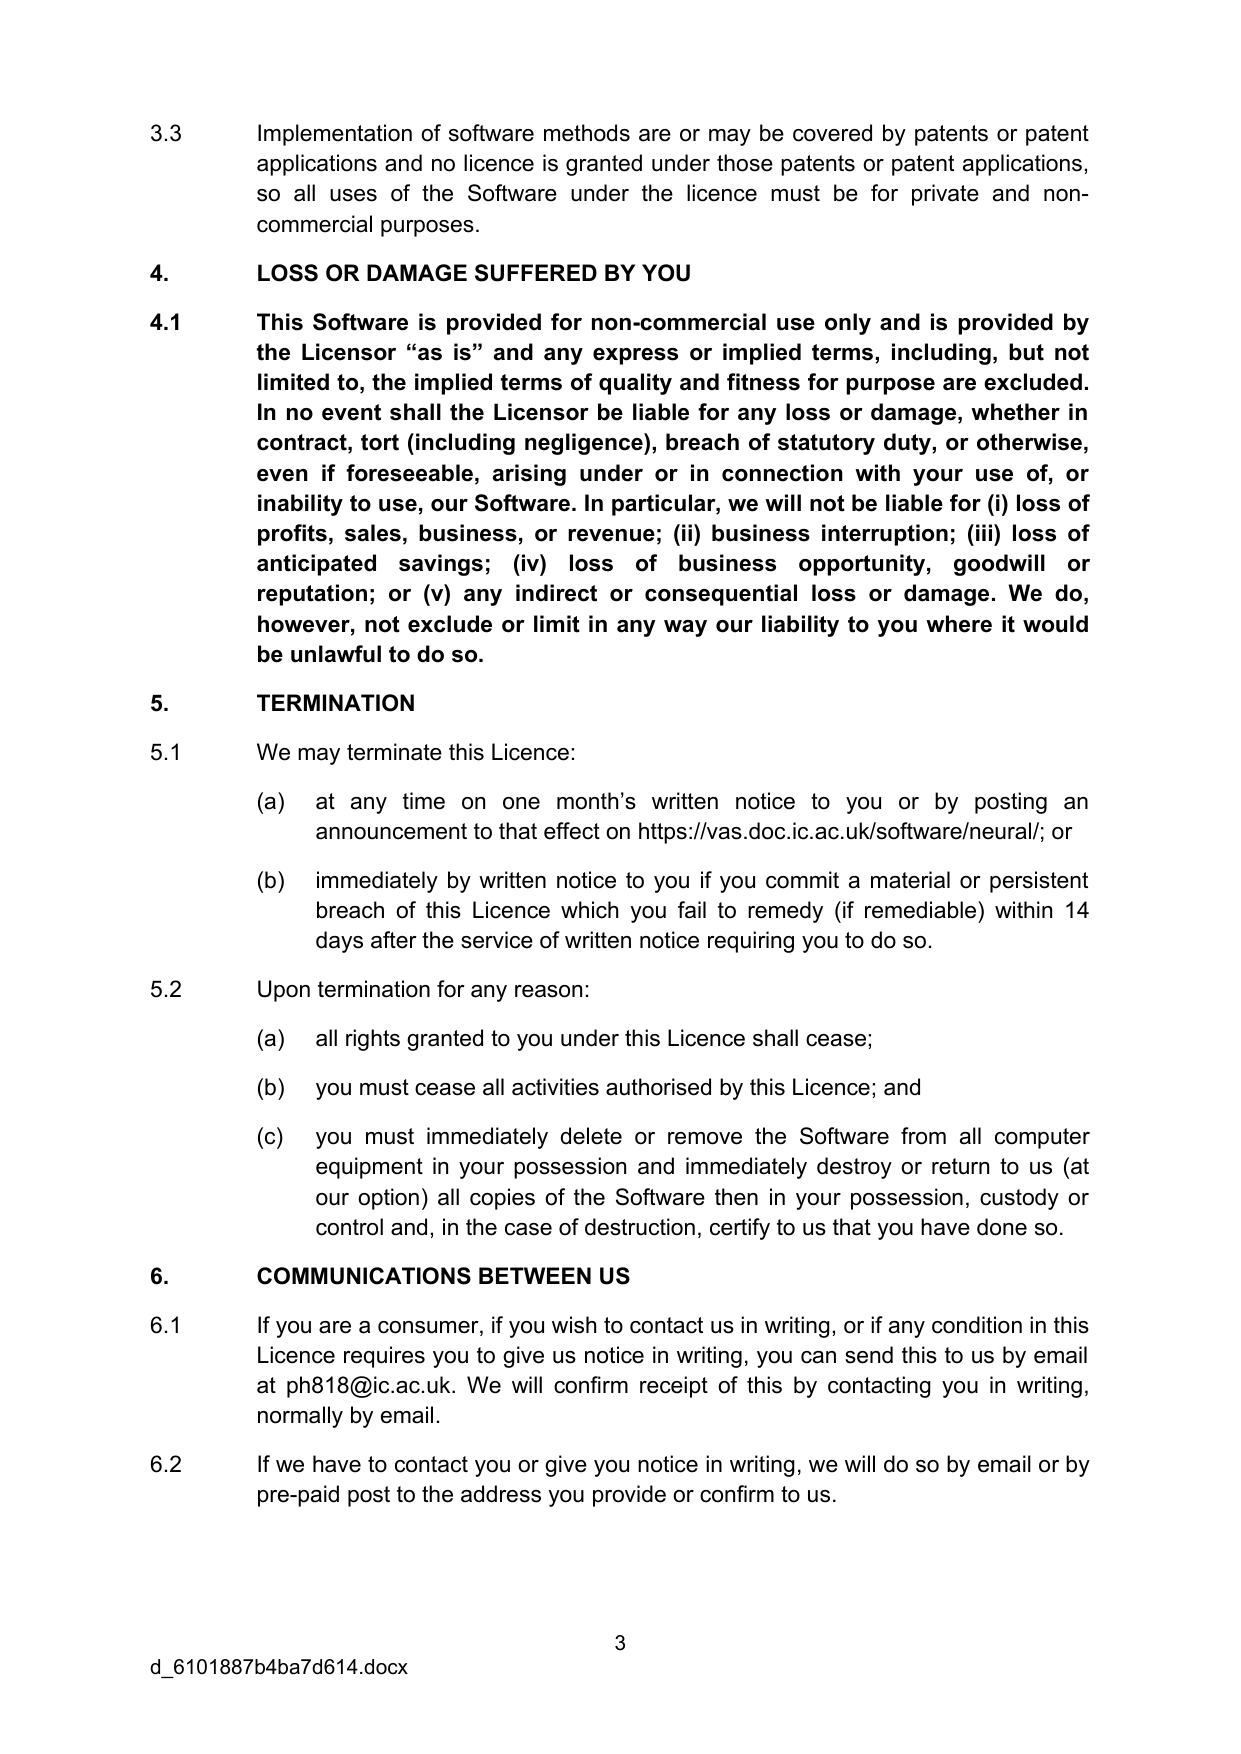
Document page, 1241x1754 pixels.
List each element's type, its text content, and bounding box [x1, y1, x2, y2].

subtitle Implementation of software methods are or may be covered by patents or patent applications and no licence is granted under those patents or patent applications, so all uses of the Software under the licence must be for private and non-commercial purposes. [150, 120, 1090, 237]
subtitle This Software is provided for non-commercial use only and is provided by the Licensor “as is” and any express or implied terms, including, but not limited to, the implied terms of quality and fitness for purpose are excluded. In no event shall the Licensor be liable for any loss or damage, whether in contract, tort (including negligence), breach of statutory duty, or otherwise, even if foreseeable, arising under or in connection with your use of, or inability to use, our Software. In particular, we will not be liable for (i) loss of profits, sales, business, or revenue; (ii) business interruption; (iii) loss of anticipated savings; (iv) loss of business opportunity, goodwill or reputation; or (v) any indirect or consequential loss or damage. We do, however, not exclude or limit in any way our liability to you where it would be unlawful to do so. [150, 308, 1090, 667]
subtitle immediately by written notice to you if you commit a material or persistent breach of this Licence which you fail to remedy (if remediable) within 14 days after the service of written notice requiring you to do so. [256, 867, 1090, 953]
subtitle Upon termination for any reason: [150, 976, 1090, 1002]
subtitle loss or damage suffered by you [150, 259, 1090, 286]
subtitle If you are a consumer, if you wish to contact us in writing, or if any condition in this Licence requires you to give us notice in writing, you can send this to us by email at ph818@ic.ac.uk. We will confirm receipt of this by contacting you in writing, normally by email. [150, 1312, 1090, 1428]
subtitle If we have to contact you or give you notice in writing, we will do so by email or by pre-paid post to the address you provide or confirm to us. [150, 1451, 1090, 1508]
subtitle Communications between us [150, 1263, 1090, 1289]
subtitle you must immediately delete or remove the Software from all computer equipment in your possession and immediately destroy or return to us (at our option) all copies of the Software then in your possession, custody or control and, in the case of destruction, certify to us that you have done so. [256, 1123, 1090, 1240]
subtitle We may terminate this Licence: [150, 739, 1090, 765]
subtitle Termination [150, 690, 1090, 716]
subtitle at any time on one month’s written notice to you or by posting an announcement to that effect on https://vas.doc.ic.ac.uk/software/neural/; or [256, 788, 1090, 844]
subtitle all rights granted to you under this Licence shall cease; [256, 1025, 1090, 1051]
subtitle you must cease all activities authorised by this Licence; and [256, 1074, 1090, 1100]
